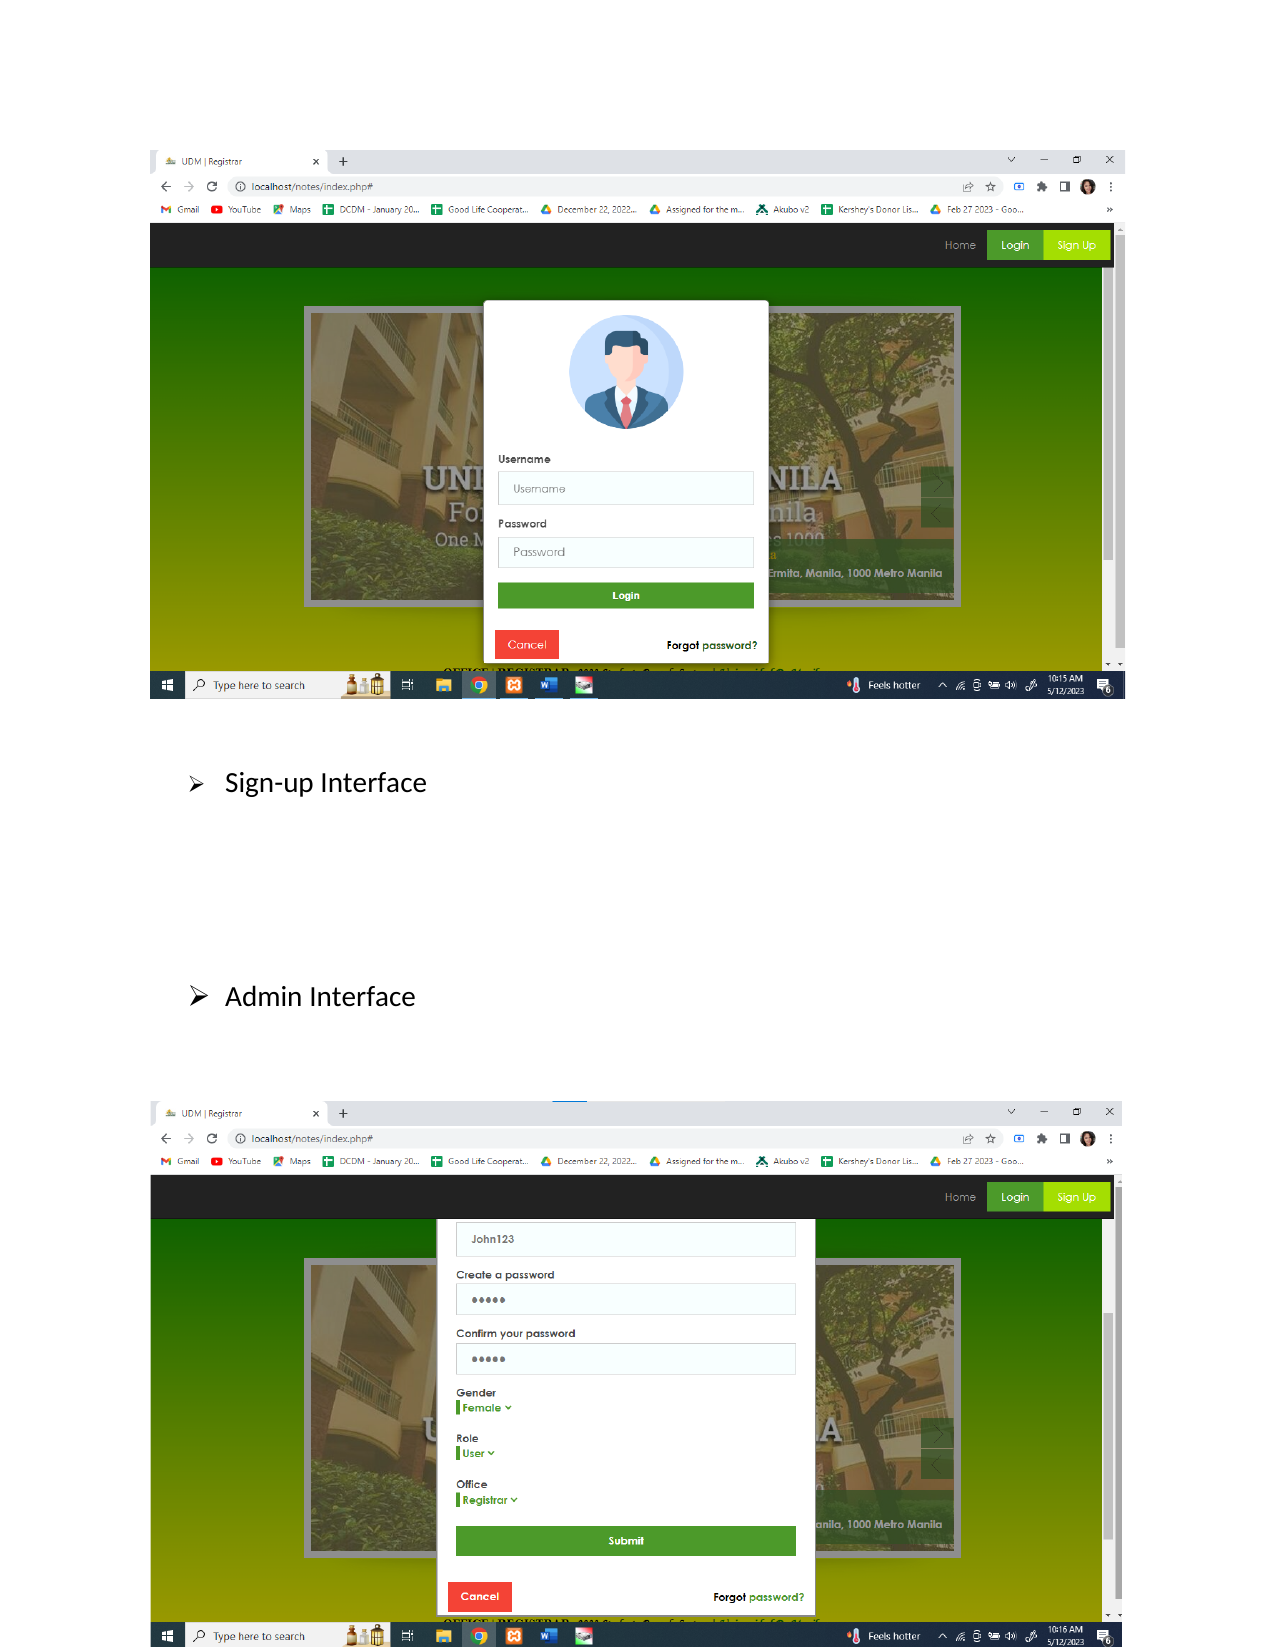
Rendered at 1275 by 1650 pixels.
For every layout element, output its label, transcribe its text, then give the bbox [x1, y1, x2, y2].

picture [150, 150, 1125, 699]
list Sign-up Interface [187, 764, 1125, 799]
picture [150, 1101, 1122, 1645]
list Admin Interface [187, 978, 1125, 1014]
